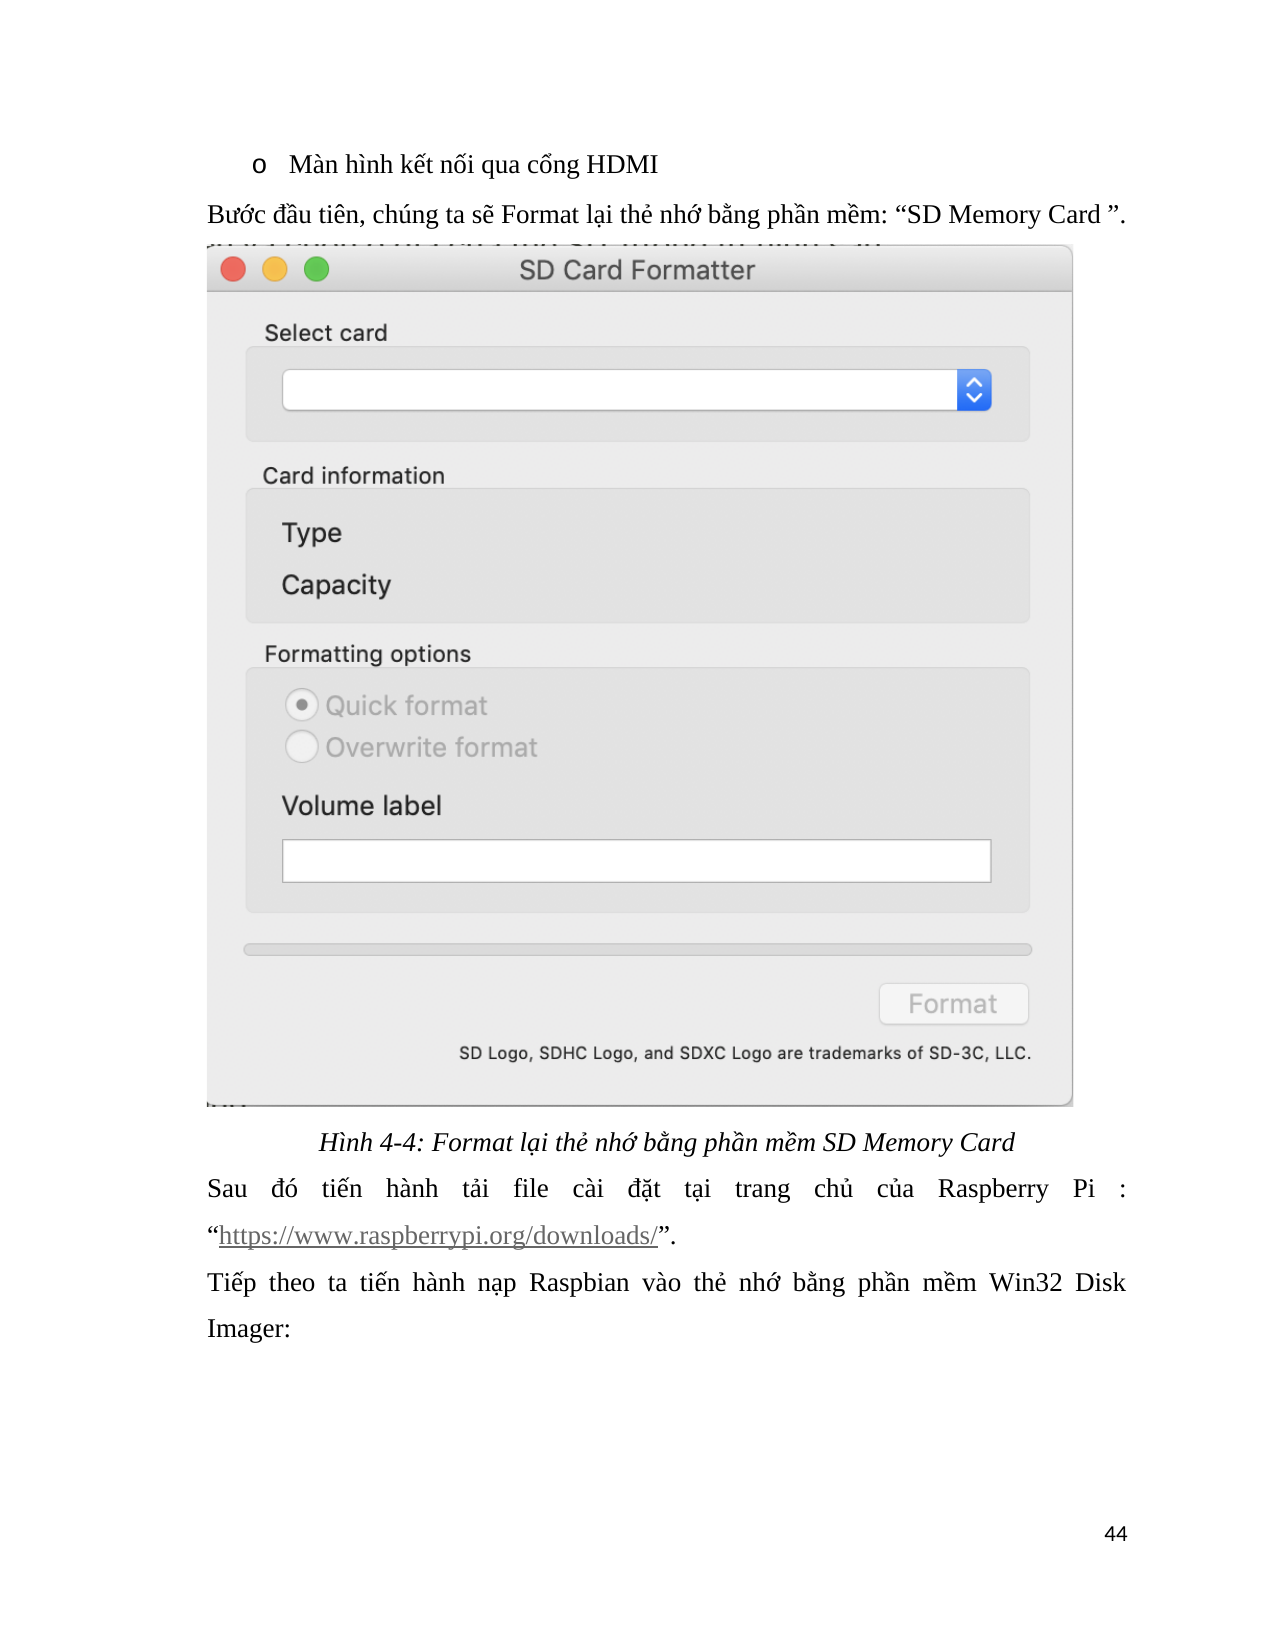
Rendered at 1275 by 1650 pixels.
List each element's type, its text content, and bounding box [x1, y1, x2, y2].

picture [206, 244, 1074, 1107]
list Màn hình kết nối qua cổng HDMI [251, 148, 1127, 181]
text Sau đó tiến hành tải file cài đặt tại trang chủ của Raspberry Pi : “https://www.raspberrypi.org/downloads/”. [207, 1172, 1127, 1250]
text Tiếp theo ta tiến hành nạp Raspbian vào thẻ nhớ bằng phần mềm Win32 Disk Imager: [207, 1266, 1127, 1344]
text Bước đầu tiên, chúng ta sẽ Format lại thẻ nhớ bằng phần mềm: “SD Memory Card ”. [207, 198, 1127, 229]
